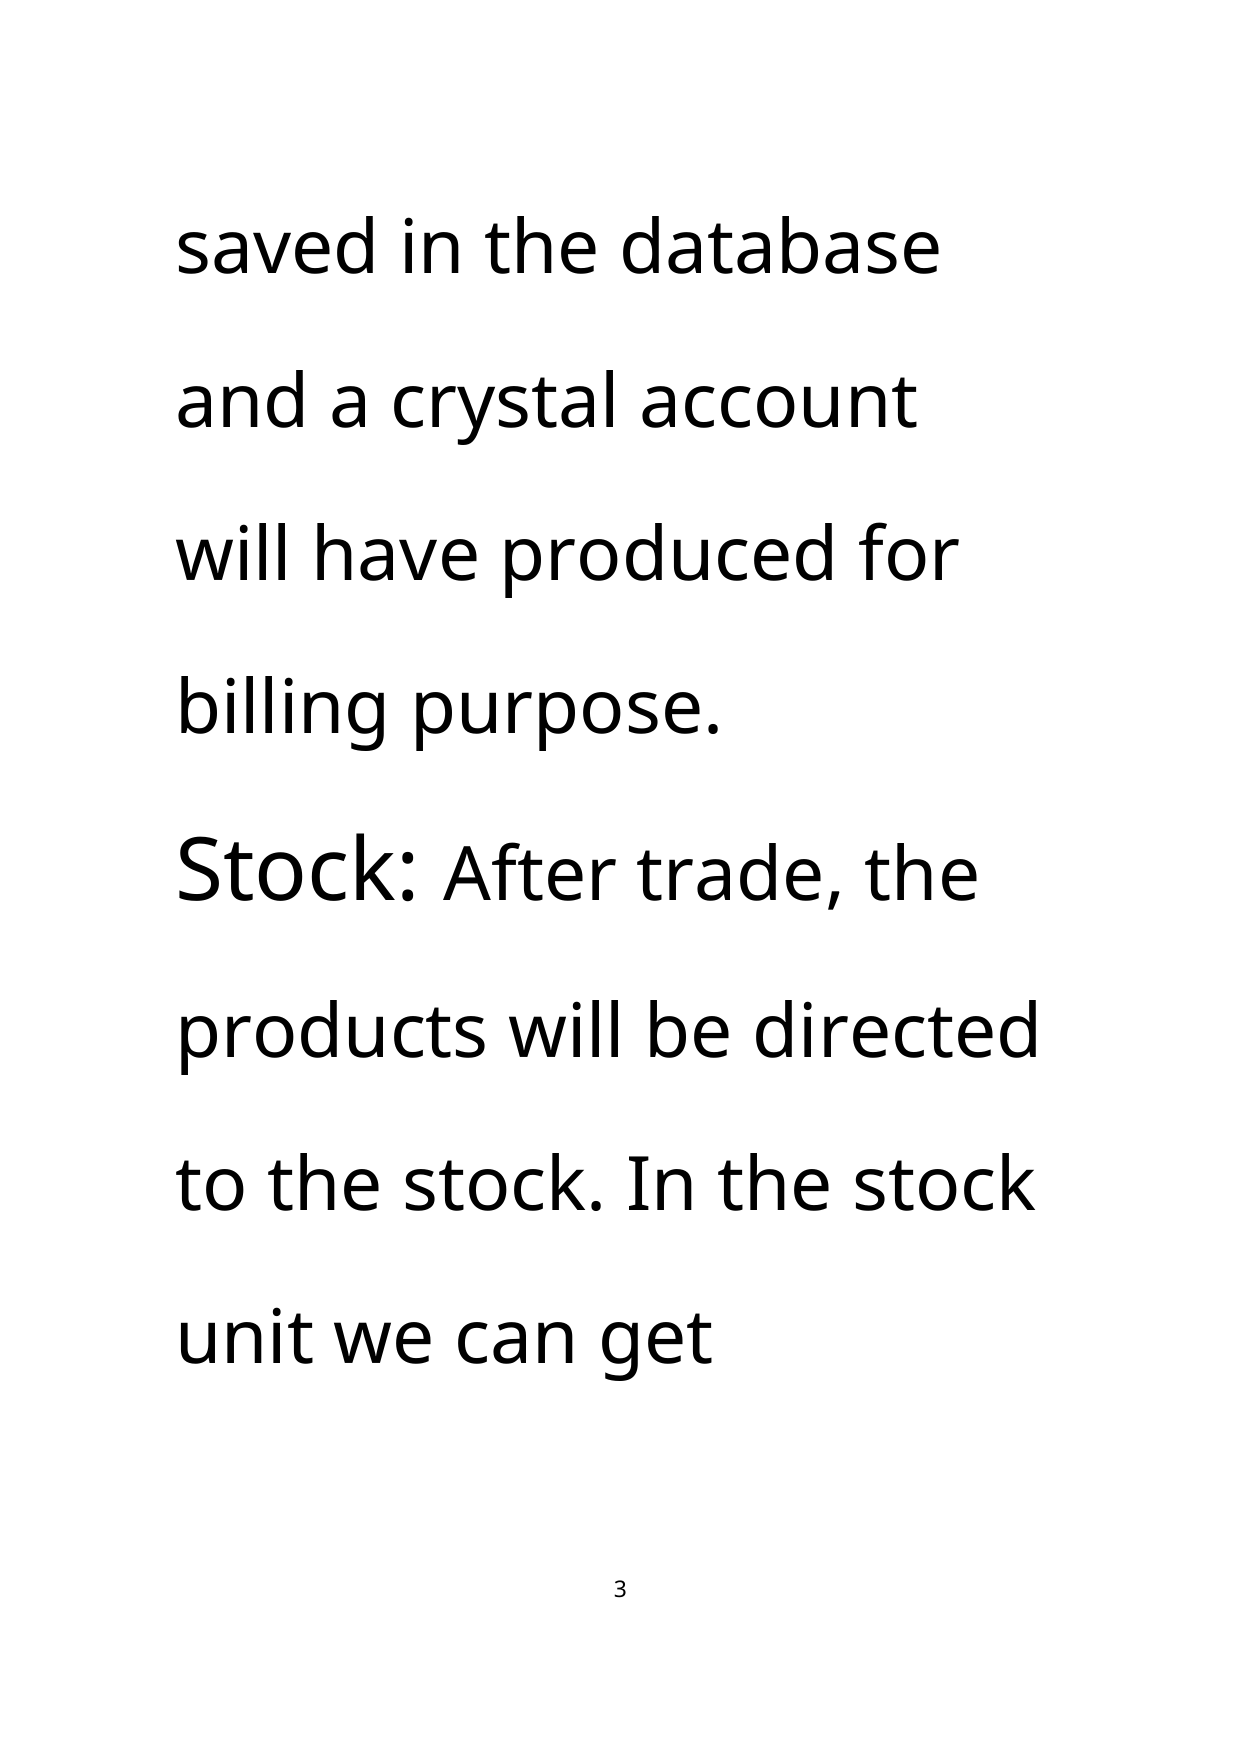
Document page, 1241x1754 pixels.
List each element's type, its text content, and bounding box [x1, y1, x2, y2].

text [175, 194, 1065, 449]
text will have produced for billing purpose. [175, 500, 1065, 756]
text Stock: After trade, the products will be directed to the stock. In the stock unit we can get [175, 807, 1065, 1386]
